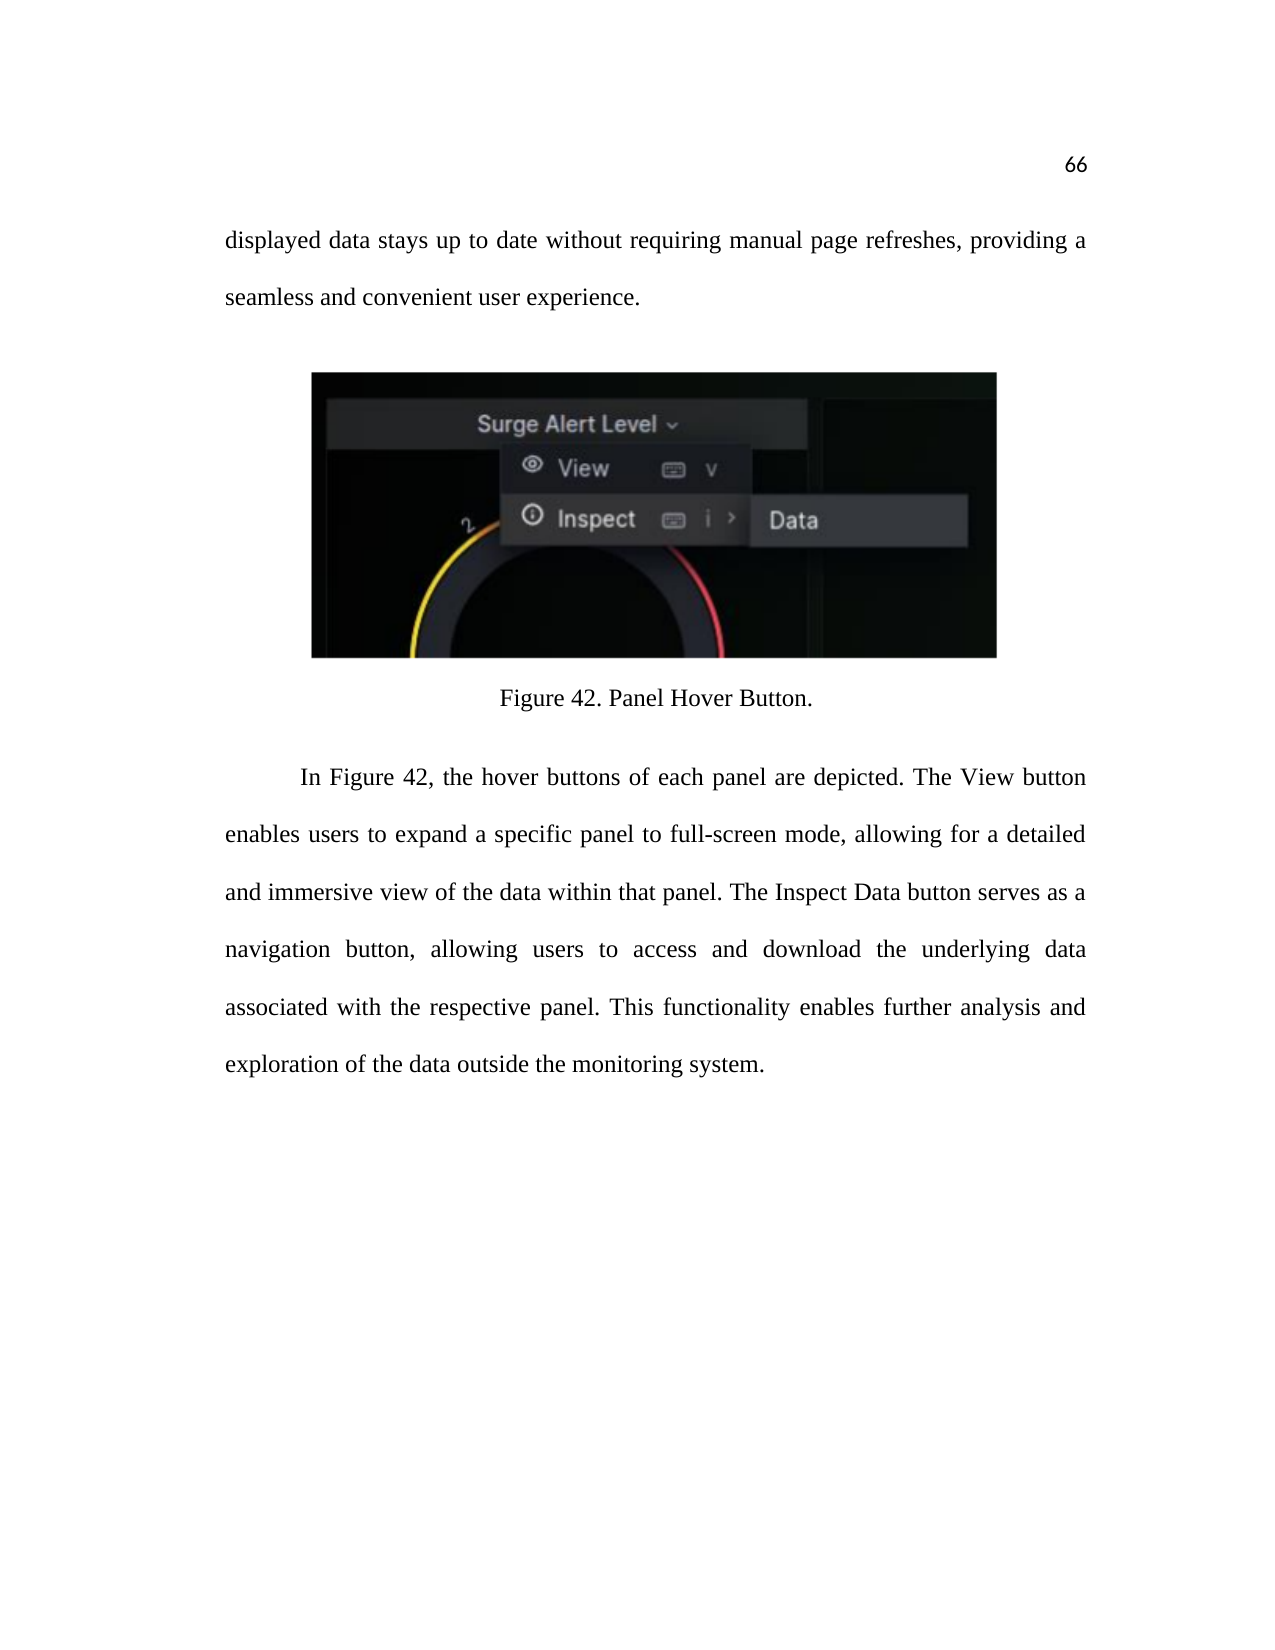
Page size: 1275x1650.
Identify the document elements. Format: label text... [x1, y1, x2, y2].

text Figure 42. Panel Hover Button. [225, 683, 1087, 712]
picture [304, 360, 1008, 663]
text In Figure 42, the hover buttons of each panel are depicted. The View button enables users to expand a specific panel to full-screen mode, allowing for a detailed and immersive view of the data within that panel. The Inspect Data button serves as a navigation button, allowing users to access and download the underlying data associated with the respective panel. This functionality enables further analysis and exploration of the data outside the monitoring system. [225, 762, 1087, 1078]
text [225, 225, 1087, 311]
